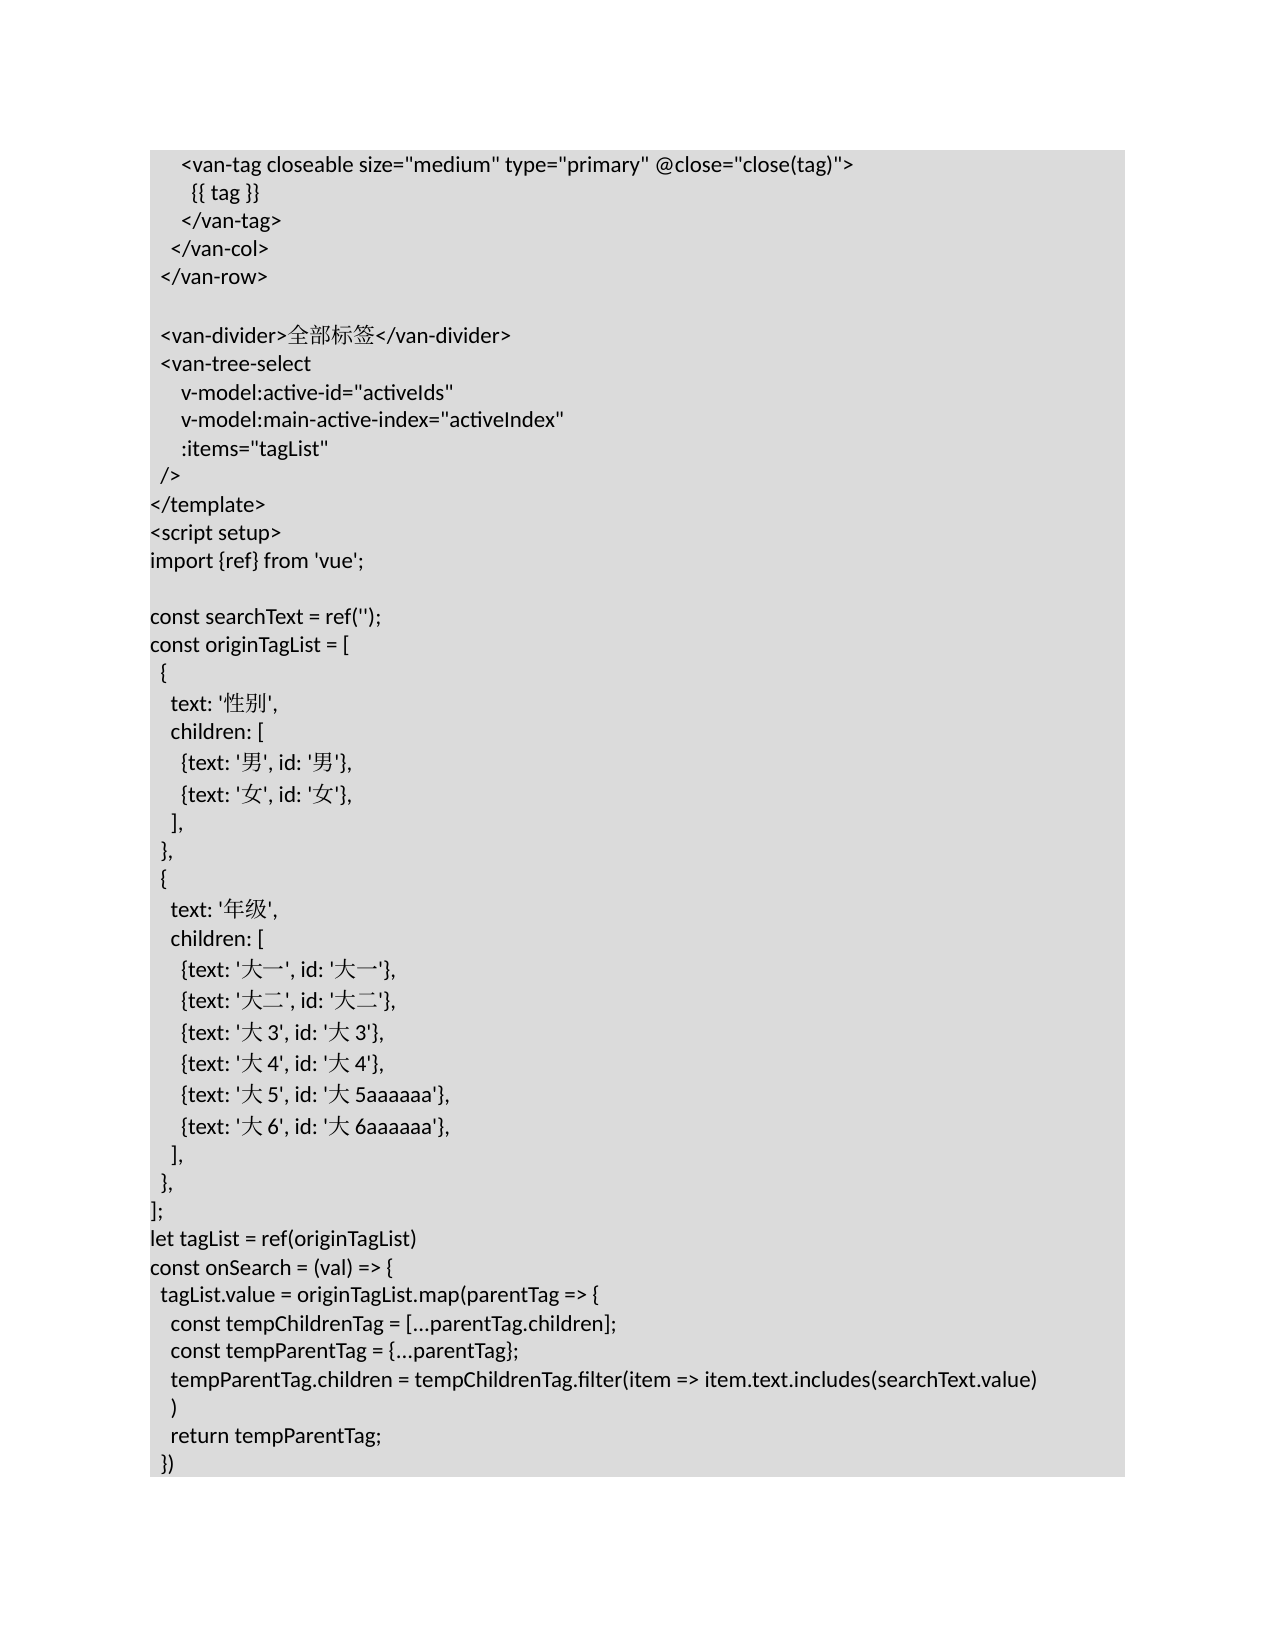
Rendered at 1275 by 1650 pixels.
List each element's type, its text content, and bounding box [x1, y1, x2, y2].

text return tempParentTag; [150, 1421, 1125, 1449]
text </template> [150, 490, 1125, 518]
text text: '性别', [150, 686, 1125, 717]
text const tempChildrenTag = [...parentTag.children]; [150, 1309, 1125, 1337]
text ], [150, 808, 1125, 836]
text tagList.value = originTagList.map(parentTag => { [150, 1281, 1125, 1309]
text {text: '大4', id: '大4'}, [150, 1046, 1125, 1078]
text {{ tag }} [150, 178, 1125, 206]
text text: '年级', [150, 892, 1125, 924]
text children: [ [150, 717, 1125, 745]
text <van-tag closeable size="medium" type="primary" @close="close(tag)"> [150, 150, 1125, 178]
text }) [150, 1449, 1125, 1477]
text v-model:main-active-index="activeIndex" [150, 406, 1125, 434]
text const tempParentTag = {...parentTag}; [150, 1337, 1125, 1365]
text </van-row> [150, 262, 1125, 290]
text </van-col> [150, 234, 1125, 262]
text {text: '大一', id: '大一'}, [150, 952, 1125, 983]
text {text: '大5', id: '大5aaaaaa'}, [150, 1078, 1125, 1109]
text <van-divider>全部标签</van-divider> [150, 318, 1125, 349]
text <script setup> [150, 518, 1125, 546]
text { [150, 864, 1125, 892]
text <van-tree-select [150, 349, 1125, 378]
text const onSearch = (val) => { [150, 1253, 1125, 1281]
text ], [150, 1141, 1125, 1168]
text }, [150, 836, 1125, 864]
text {text: '大6', id: '大6aaaaaa'}, [150, 1109, 1125, 1141]
text children: [ [150, 924, 1125, 952]
text </van-tag> [150, 206, 1125, 234]
text const searchText = ref(''); [150, 602, 1125, 630]
text v-model:active-id="activeIds" [150, 378, 1125, 406]
text }, [150, 1168, 1125, 1197]
text ]; [150, 1197, 1125, 1224]
text const originTagList = [ [150, 630, 1125, 658]
text tempParentTag.children = tempChildrenTag.filter(item => item.text.includes(searchText.value) [150, 1365, 1125, 1393]
text import {ref} from 'vue'; [150, 546, 1125, 574]
text /> [150, 462, 1125, 490]
text ) [150, 1393, 1125, 1421]
text {text: '男', id: '男'}, [150, 745, 1125, 777]
text :items="tagList" [150, 434, 1125, 462]
text { [150, 658, 1125, 686]
text {text: '大3', id: '大3'}, [150, 1015, 1125, 1046]
text let tagList = ref(originTagList) [150, 1224, 1125, 1253]
text {text: '大二', id: '大二'}, [150, 983, 1125, 1015]
text {text: '女', id: '女'}, [150, 777, 1125, 808]
